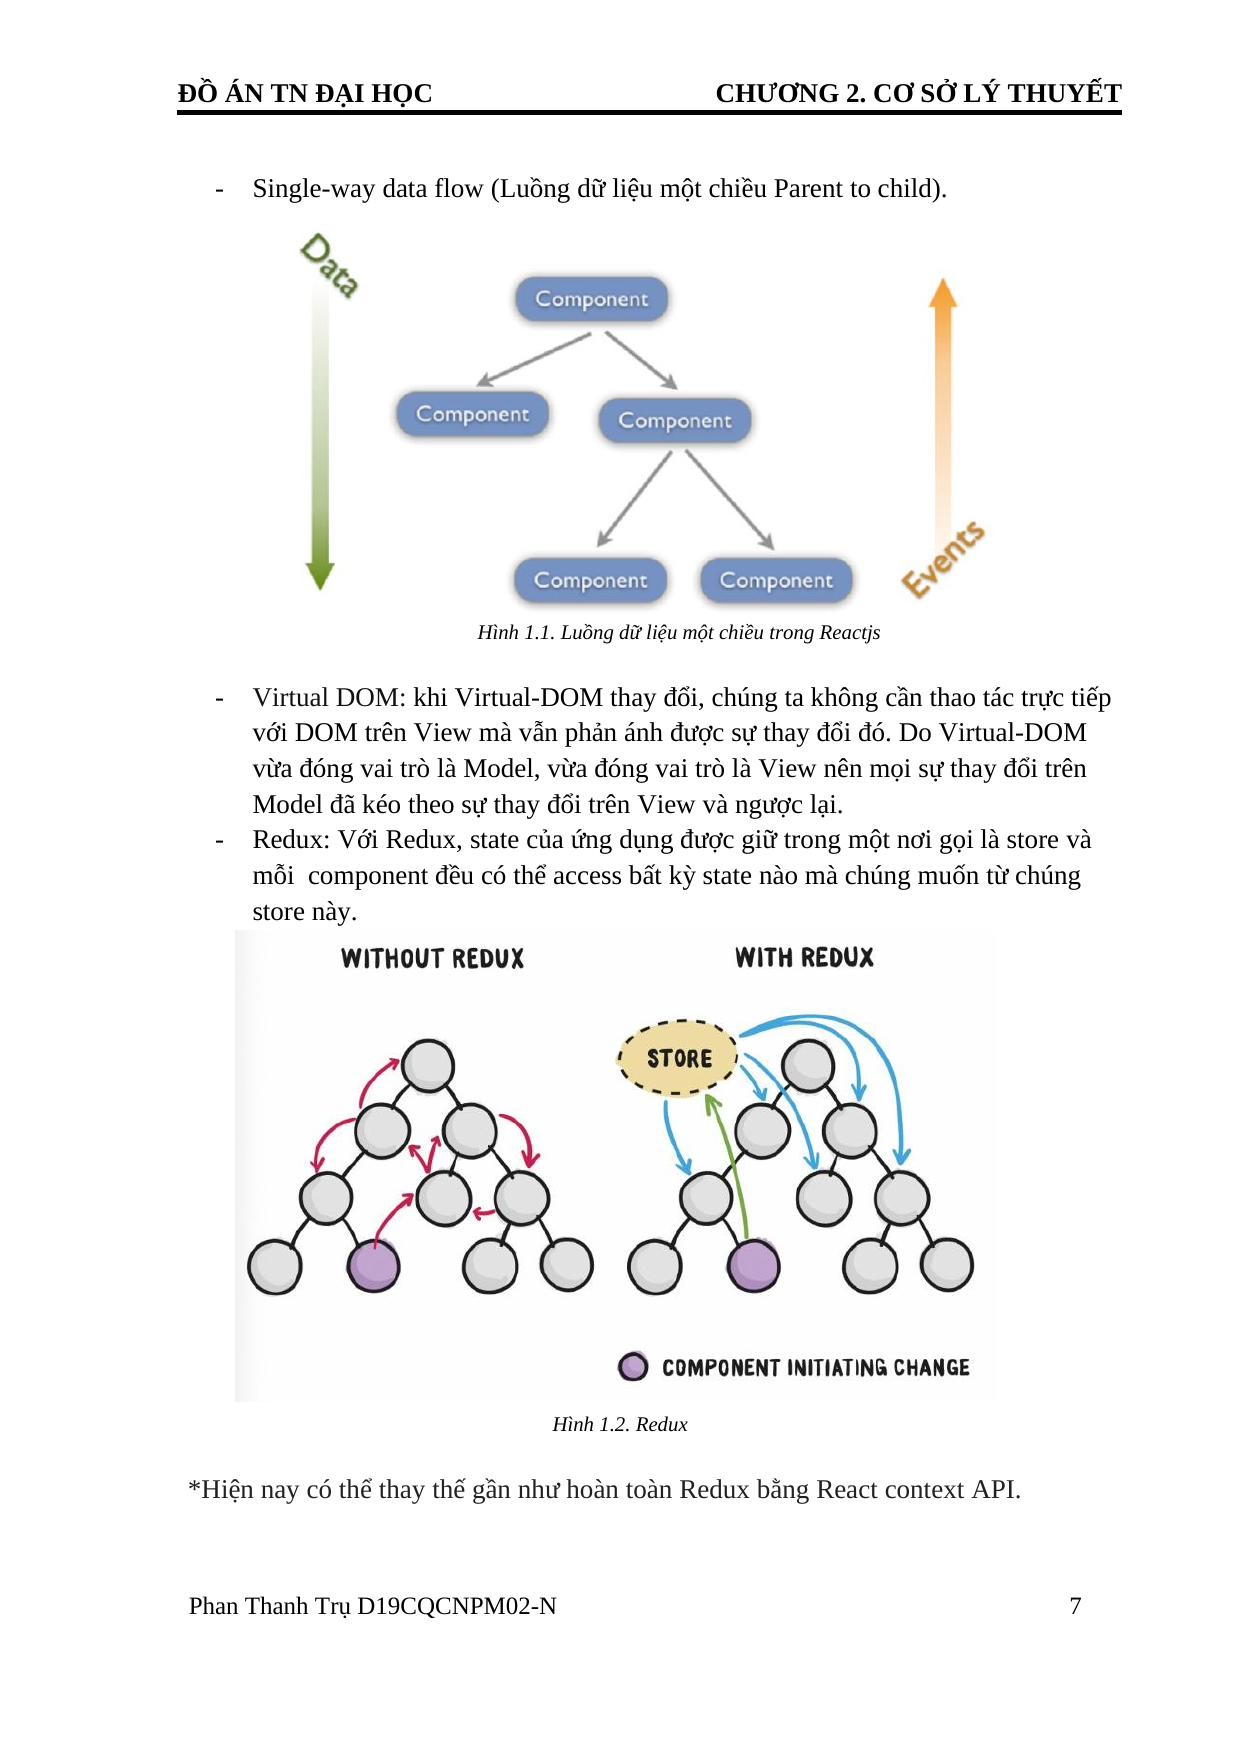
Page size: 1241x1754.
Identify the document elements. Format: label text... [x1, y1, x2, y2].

list Virtual DOM: khi Virtual-DOM thay đổi, chúng ta không cần thao tác trực tiếp với DOM trên View mà vẫn phản ánh được sự thay đổi đó. Do Virtual-DOM vừa đóng vai trò là Model, vừa đóng vai trò là View nên mọi sự thay đổi trên Model đã kéo theo sự thay đổi trên View và ngược lại. [215, 681, 1122, 819]
text Hình 1.2. Redux [488, 937, 1122, 1436]
text Hình 1.1. Luồng dữ liệu một chiều trong Reactjs [402, 620, 1122, 644]
text *Hiện nay có thể thay thế gần như hoàn toàn Redux bằng React context API. [188, 1473, 1122, 1504]
list Redux: Với Redux, state của ứng dụng được giữ trong một nơi gọi là store và mỗi component đều có thể access bất kỳ state nào mà chúng muốn từ chúng store này. [215, 823, 1122, 926]
picture [295, 229, 994, 614]
picture [235, 930, 997, 1402]
list Single-way data flow (Luồng dữ liệu một chiều Parent to child). [215, 172, 1122, 203]
